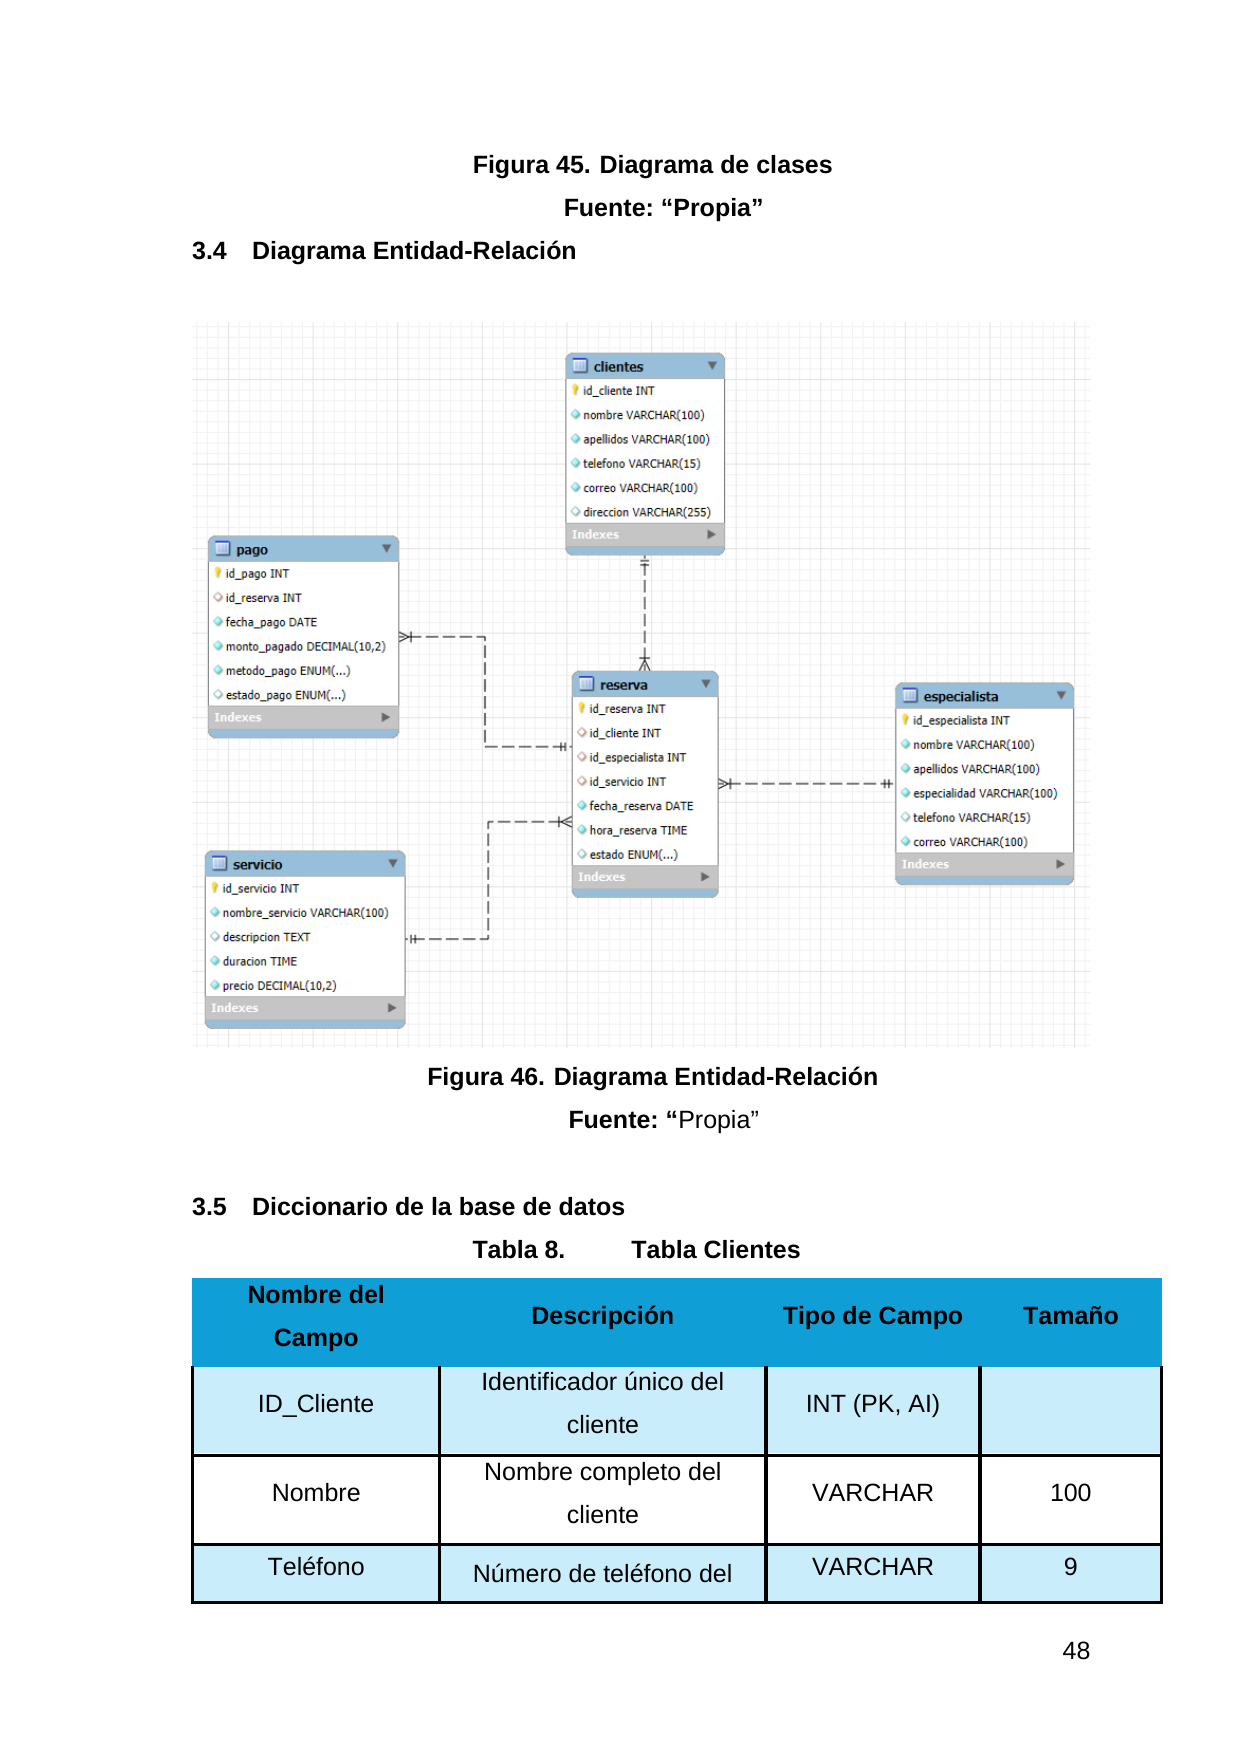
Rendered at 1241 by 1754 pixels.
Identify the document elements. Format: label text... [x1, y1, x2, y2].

table_cell Teléfono [194, 1546, 438, 1601]
table_cell Identificador único del cliente [441, 1367, 764, 1453]
subtitle Diagrama Entidad-Relación [192, 236, 1090, 265]
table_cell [441, 1546, 764, 1601]
table_cell Nombre completo del cliente [441, 1457, 764, 1543]
table_cell INT (PK, AI) [768, 1367, 978, 1453]
table_header Tipo de Campo [766, 1280, 980, 1366]
table_cell ID_Cliente [194, 1367, 438, 1453]
table_header Nombre del Campo [193, 1280, 439, 1366]
table_cell [982, 1367, 1160, 1453]
text Fuente: “Propia” [237, 1106, 1090, 1134]
picture [191, 322, 1091, 1048]
table_cell 100 [982, 1457, 1160, 1543]
table_cell VARCHAR [768, 1457, 978, 1543]
subtitle Diccionario de la base de datos [192, 1192, 1090, 1221]
table_header Tamaño [980, 1280, 1161, 1366]
table_cell VARCHAR [768, 1546, 978, 1601]
text Tabla Clientes [229, 1235, 1090, 1264]
table_cell 9 [982, 1546, 1160, 1601]
table_cell Nombre [194, 1457, 438, 1543]
text Diagrama de clases [274, 150, 1090, 179]
text Diagrama Entidad-Relación [274, 1062, 1090, 1091]
text Fuente: “Propia” [237, 193, 1090, 222]
table_header Descripción [439, 1280, 766, 1366]
